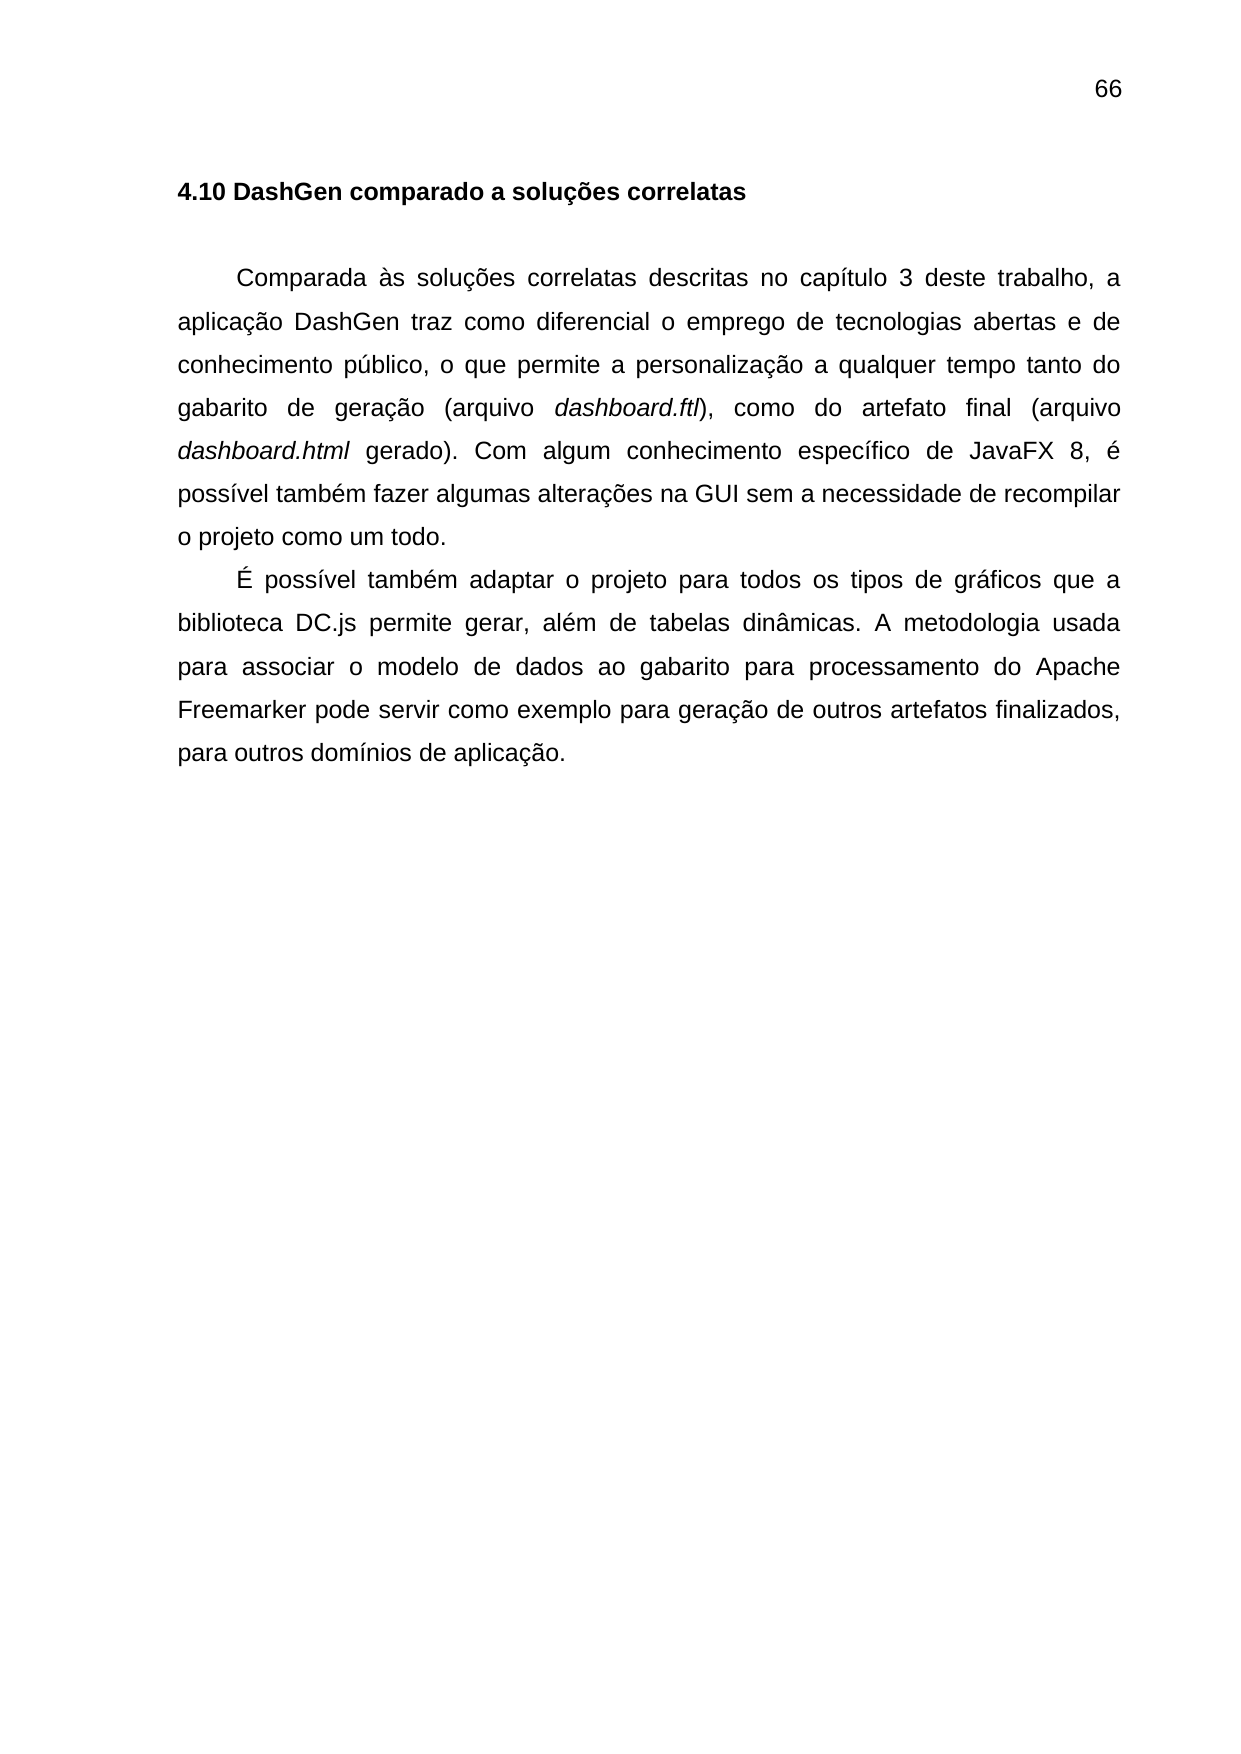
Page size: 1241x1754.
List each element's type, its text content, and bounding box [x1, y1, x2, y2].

text Comparada às soluções correlatas descritas no capítulo 3 deste trabalho, a aplicação DashGen traz como diferencial o emprego de tecnologias abertas e de conhecimento público, o que permite a personalização a qualquer tempo tanto do gabarito de geração (arquivo dashboard.ftl), como do artefato final (arquivo dashboard.html gerado). Com algum conhecimento específico de JavaFX 8, é possível também fazer algumas alterações na GUI sem a necessidade de recompilar o projeto como um todo. [177, 263, 1122, 551]
text É possível também adaptar o projeto para todos os tipos de gráficos que a biblioteca DC.js permite gerar, além de tabelas dinâmicas. A metodologia usada para associar o modelo de dados ao gabarito para processamento do Apache Freemarker pode servir como exemplo para geração de outros artefatos finalizados, para outros domínios de aplicação. [177, 565, 1122, 767]
subtitle 4.10 DashGen comparado a soluções correlatas [177, 177, 1122, 206]
